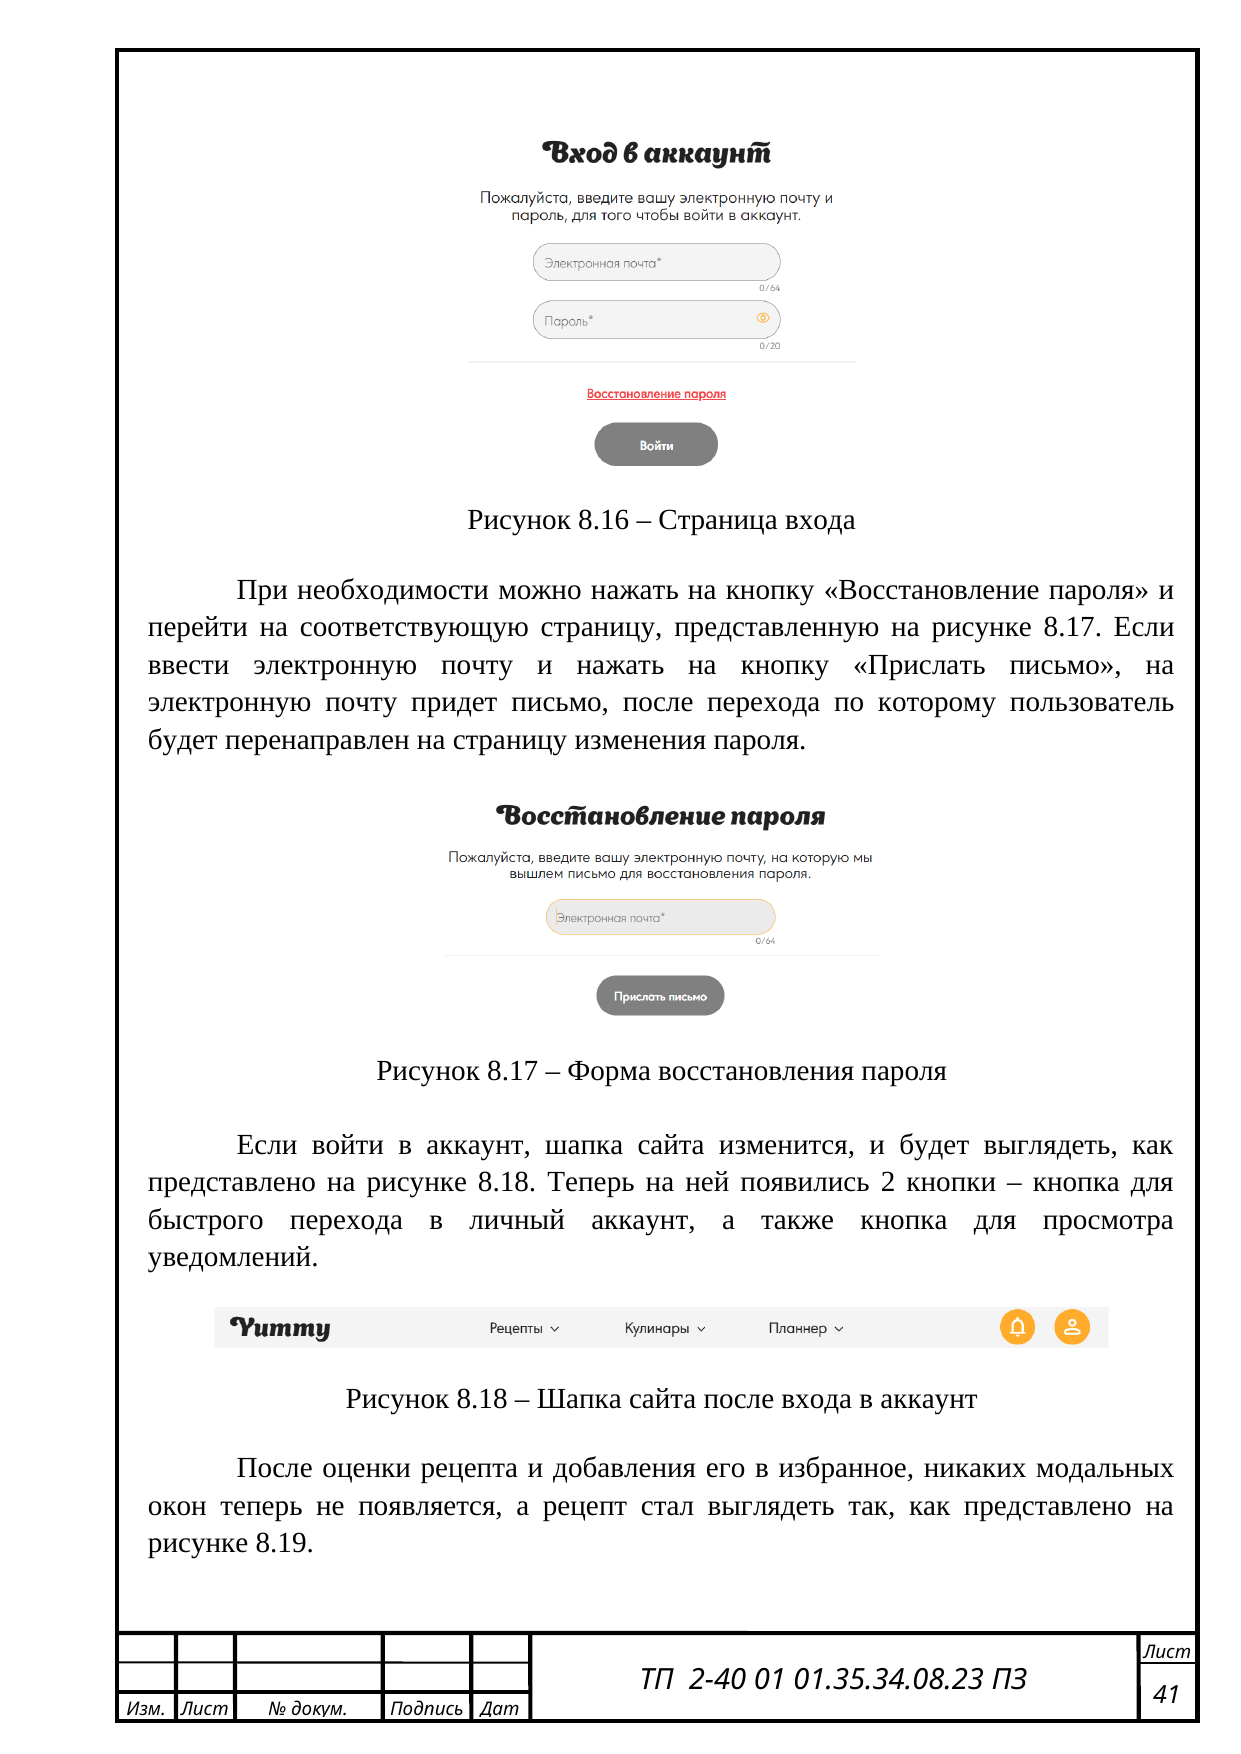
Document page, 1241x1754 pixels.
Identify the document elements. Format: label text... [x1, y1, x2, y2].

picture [439, 790, 884, 1020]
picture [467, 139, 856, 469]
text При необходимости можно нажать на кнопку «Восстановление пароля» и перейти на соответствующую страницу, представленную на рисунке 8.17. Если ввести электронную почту и нажать на кнопку «Прислать письмо», на электронную почту придет письмо, после перехода по которому пользователь будет перенаправлен на страницу изменения пароля. [148, 569, 1175, 757]
text Рисунок 8.17 – Форма восстановления пароля [148, 1053, 1175, 1087]
text Если войти в аккаунт, шапка сайта изменится, и будет выглядеть, как представлено на рисунке 8.18. Теперь на ней появились 2 кнопки – кнопка для быстрого перехода в личный аккаунт, а также кнопка для просмотра уведомлений. [148, 1124, 1175, 1274]
text Рисунок 8.16 – Страница входа [148, 502, 1175, 536]
text После оценки рецепта и добавления его в избранное, никаких модальных окон теперь не появляется, а рецепт стал выглядеть так, как представлено на рисунке 8.19. [148, 1448, 1175, 1560]
picture [214, 1307, 1109, 1348]
text Рисунок 8.18 – Шапка сайта после входа в аккаунт [148, 1381, 1175, 1414]
